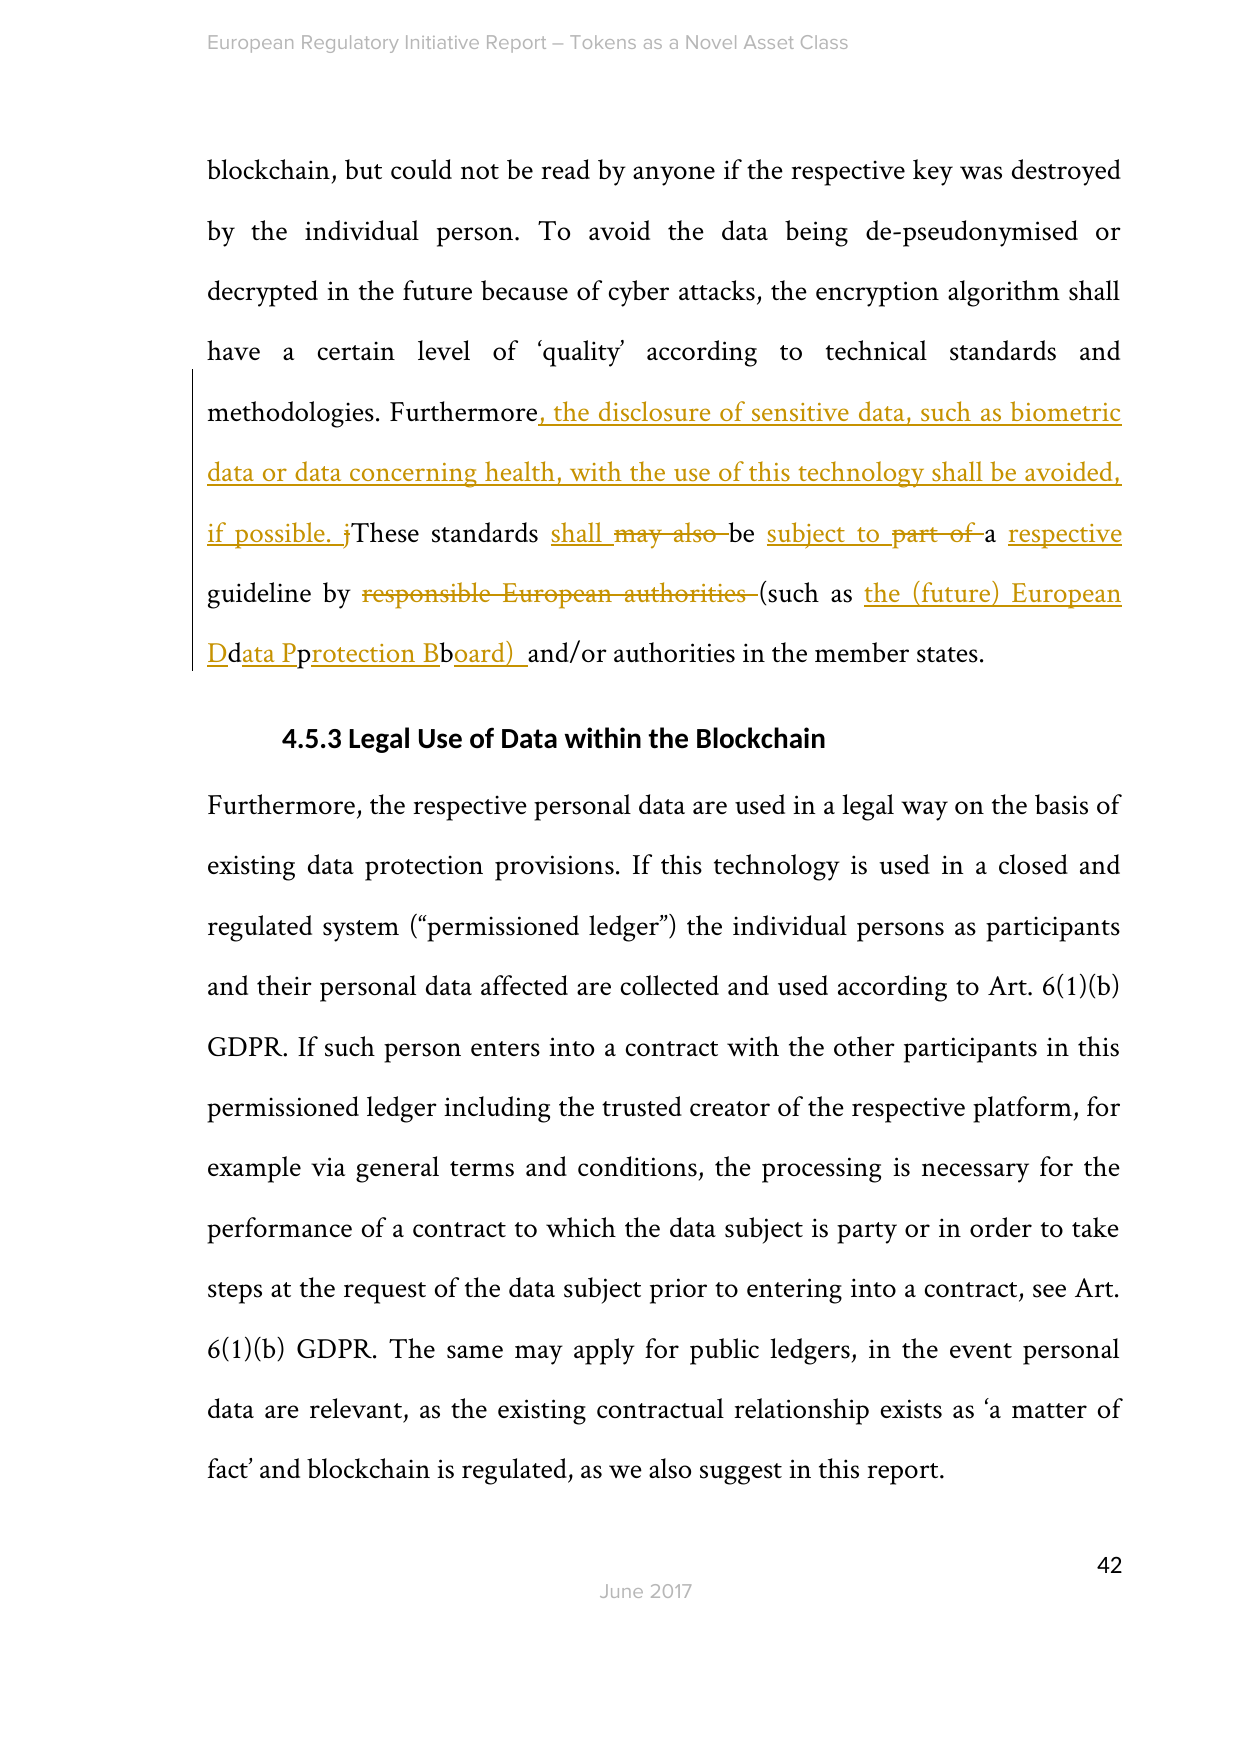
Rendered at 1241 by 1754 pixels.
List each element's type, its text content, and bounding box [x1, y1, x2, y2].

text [207, 148, 1122, 484]
subtitle 4.5.3 Legal Use of Data within the Blockchain [207, 721, 1122, 756]
text Furthermore, the respective personal data are used in a legal way on the basis of existing data protection provisions. If this technology is used in a closed and regulated system (“permissioned ledger”) the individual persons as participants and their personal data affected are collected and used according to Art. 6(1)(b) GDPR. If such person enters into a contract with the other participants in this permissioned ledger including the trusted creator of the respective platform, for example via general terms and conditions, the processing is necessary for the performance of a contract to which the data subject is party or in order to take steps at the request of the data subject prior to entering into a contract, see Art. 6(1)(b) GDPR. The same may apply for public ledgers, in the event personal data are relevant, as the existing contractual relationship exists as ‘a matter of fact’ and blockchain is regulated, as we also suggest in this report. [207, 782, 1122, 1487]
